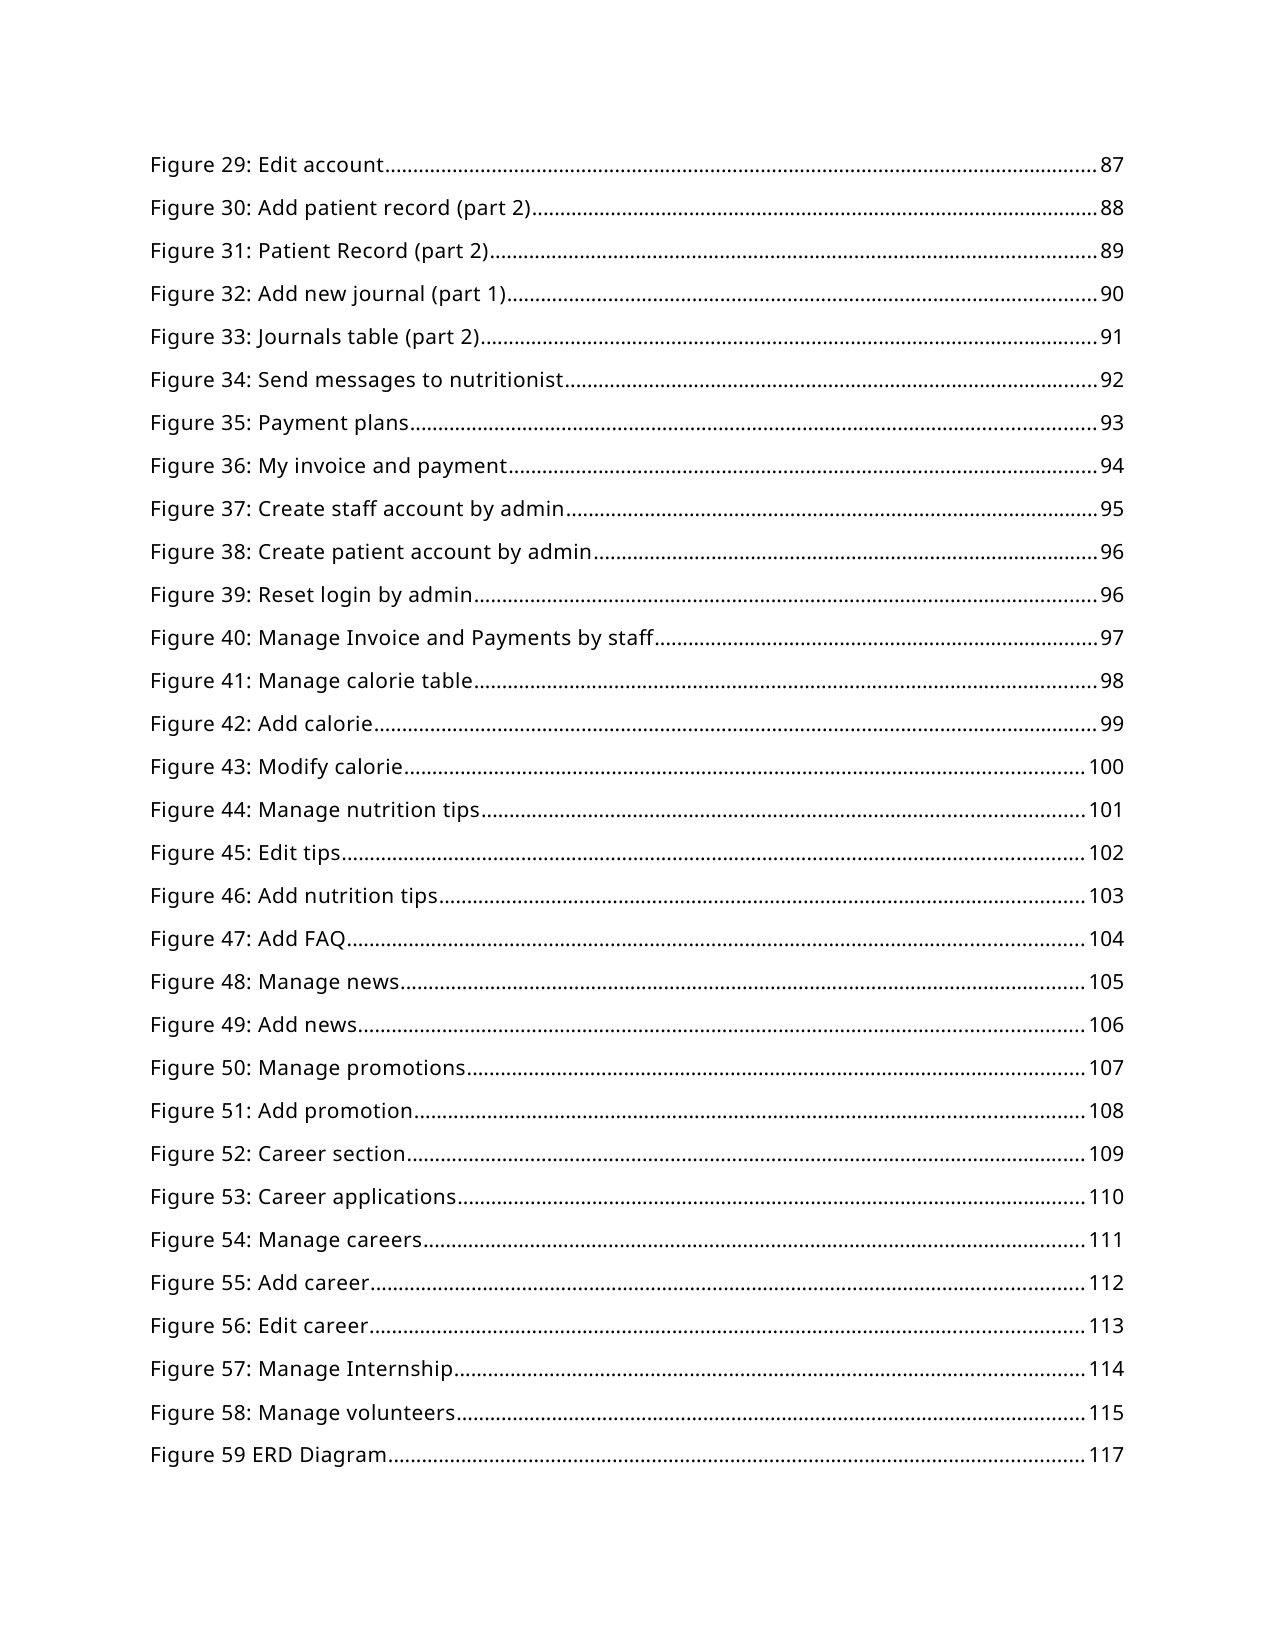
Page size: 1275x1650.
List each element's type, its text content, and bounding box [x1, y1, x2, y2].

text Figure 37: Create staff account by admin 95 [150, 494, 1125, 523]
text Figure 43: Modify calorie 100 [150, 752, 1125, 781]
text Figure 52: Career section 109 [150, 1139, 1125, 1168]
text Figure 31: Patient Record (part 2) 89 [150, 236, 1125, 264]
text Figure 54: Manage careers 111 [150, 1226, 1125, 1254]
text Figure 44: Manage nutrition tips 101 [150, 795, 1125, 824]
text Figure 34: Send messages to nutritionist 92 [150, 365, 1125, 393]
text Figure 35: Payment plans 93 [150, 408, 1125, 437]
text Figure 42: Add calorie 99 [150, 709, 1125, 738]
text Figure 51: Add promotion 108 [150, 1096, 1125, 1125]
text Figure 58: Manage volunteers 115 [150, 1398, 1125, 1426]
text Figure 56: Edit career 113 [150, 1312, 1125, 1340]
text Figure 57: Manage Internship 114 [150, 1354, 1125, 1383]
text Figure 45: Edit tips 102 [150, 838, 1125, 867]
text Figure 48: Manage news 105 [150, 967, 1125, 996]
text Figure 36: My invoice and payment 94 [150, 451, 1125, 479]
text Figure 59 ERD Diagram 117 [150, 1441, 1125, 1469]
text Figure 38: Create patient account by admin 96 [150, 537, 1125, 566]
text Figure 29: Edit account 87 [150, 150, 1125, 178]
text Figure 49: Add news 106 [150, 1010, 1125, 1039]
text Figure 30: Add patient record (part 2) 88 [150, 193, 1125, 221]
text Figure 40: Manage Invoice and Payments by staff 97 [150, 623, 1125, 652]
text Figure 53: Career applications 110 [150, 1182, 1125, 1211]
text Figure 41: Manage calorie table 98 [150, 666, 1125, 695]
text Figure 32: Add new journal (part 1) 90 [150, 279, 1125, 307]
text Figure 33: Journals table (part 2) 91 [150, 322, 1125, 351]
text Figure 55: Add career 112 [150, 1268, 1125, 1297]
text Figure 46: Add nutrition tips 103 [150, 881, 1125, 910]
text Figure 39: Reset login by admin 96 [150, 580, 1125, 609]
text Figure 50: Manage promotions 107 [150, 1053, 1125, 1082]
text Figure 47: Add FAQ 104 [150, 924, 1125, 953]
